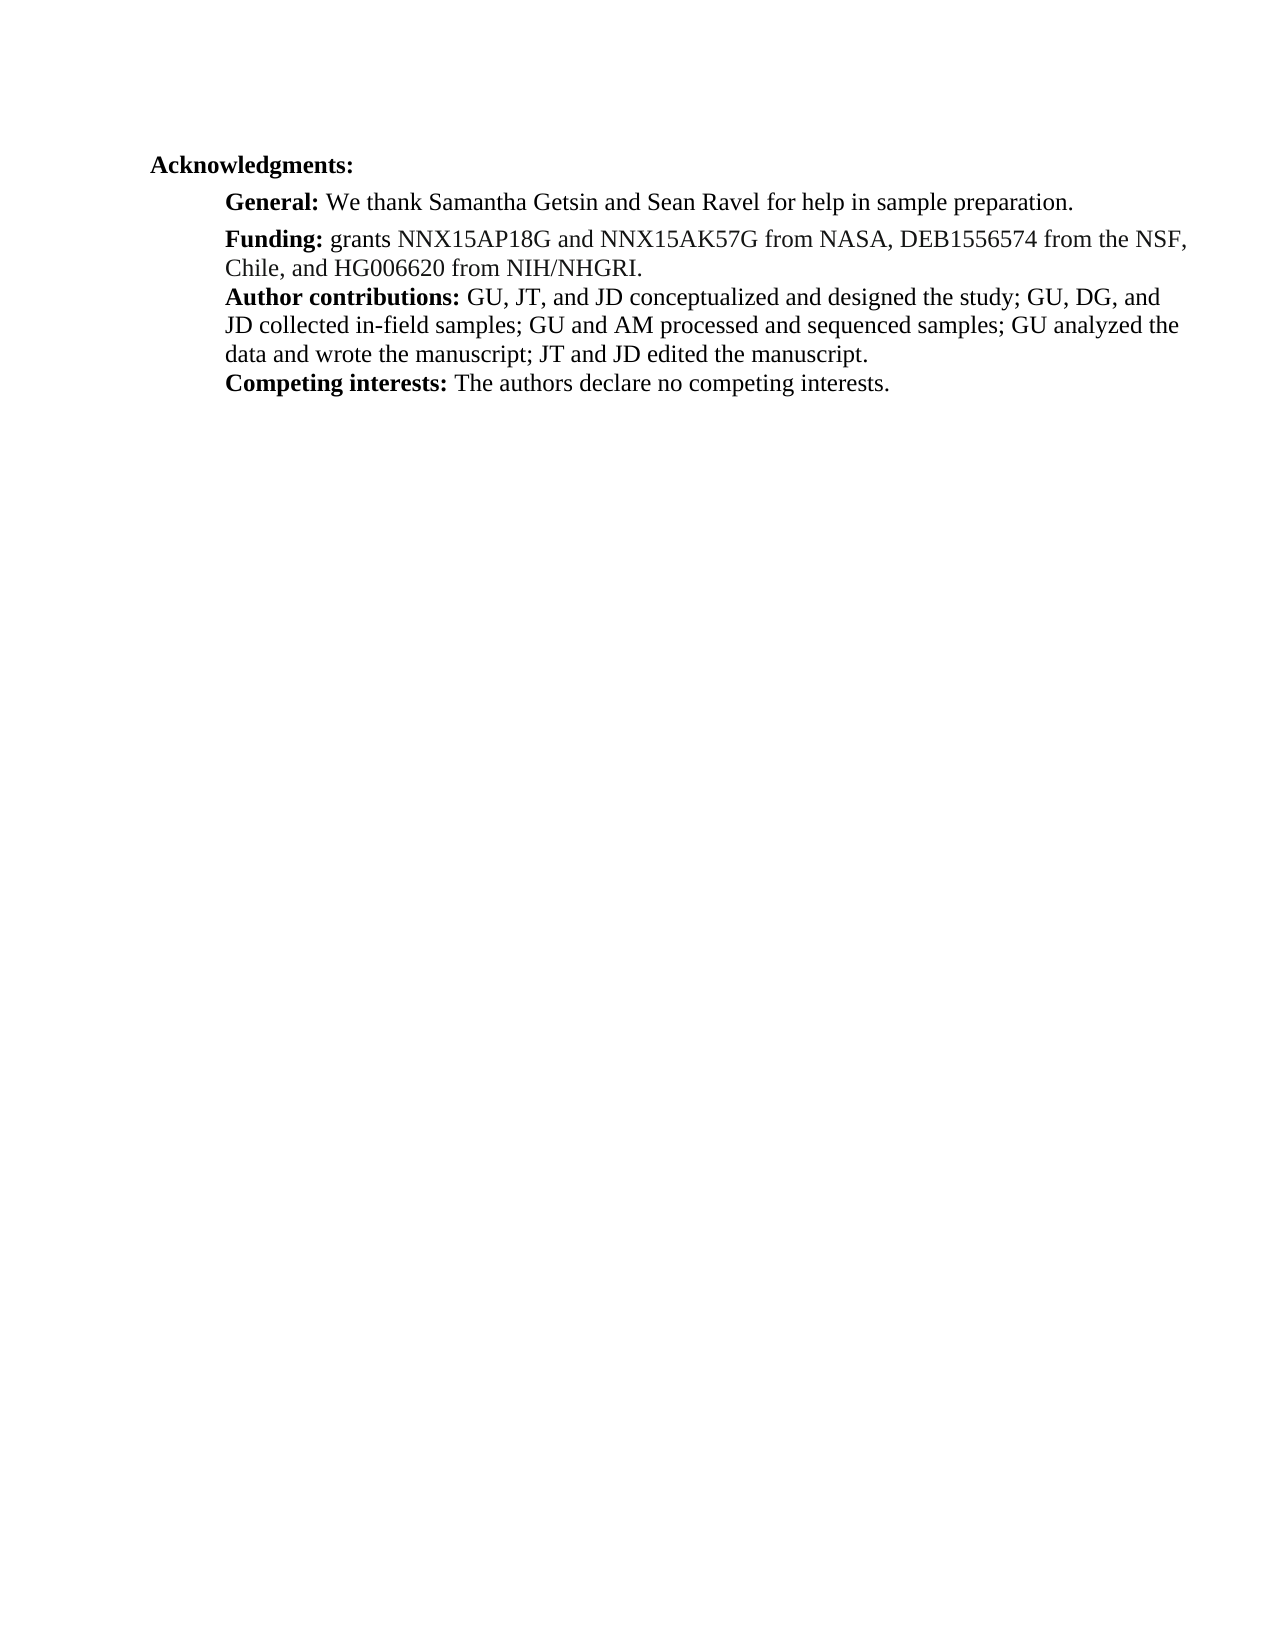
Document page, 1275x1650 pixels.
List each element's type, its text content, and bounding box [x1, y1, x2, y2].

text Funding: grants NNX15AP18G and NNX15AK57G from NASA, DEB1556574 from the NSF, Chile, and HG006620 from NIH/NHGRI. [225, 224, 1191, 282]
text Competing interests: The authors declare no competing interests. [225, 368, 1191, 397]
text General: We thank Samantha Getsin and Sean Ravel for help in sample preparation. [225, 187, 1191, 216]
text Author contributions: GU, JT, and JD conceptualized and designed the study; GU, DG, and JD collected in-field samples; GU and AM processed and sequenced samples; GU analyzed the data and wrote the manuscript; JT and JD edited the manuscript. [225, 282, 1191, 368]
text Acknowledgments: [150, 150, 1191, 179]
